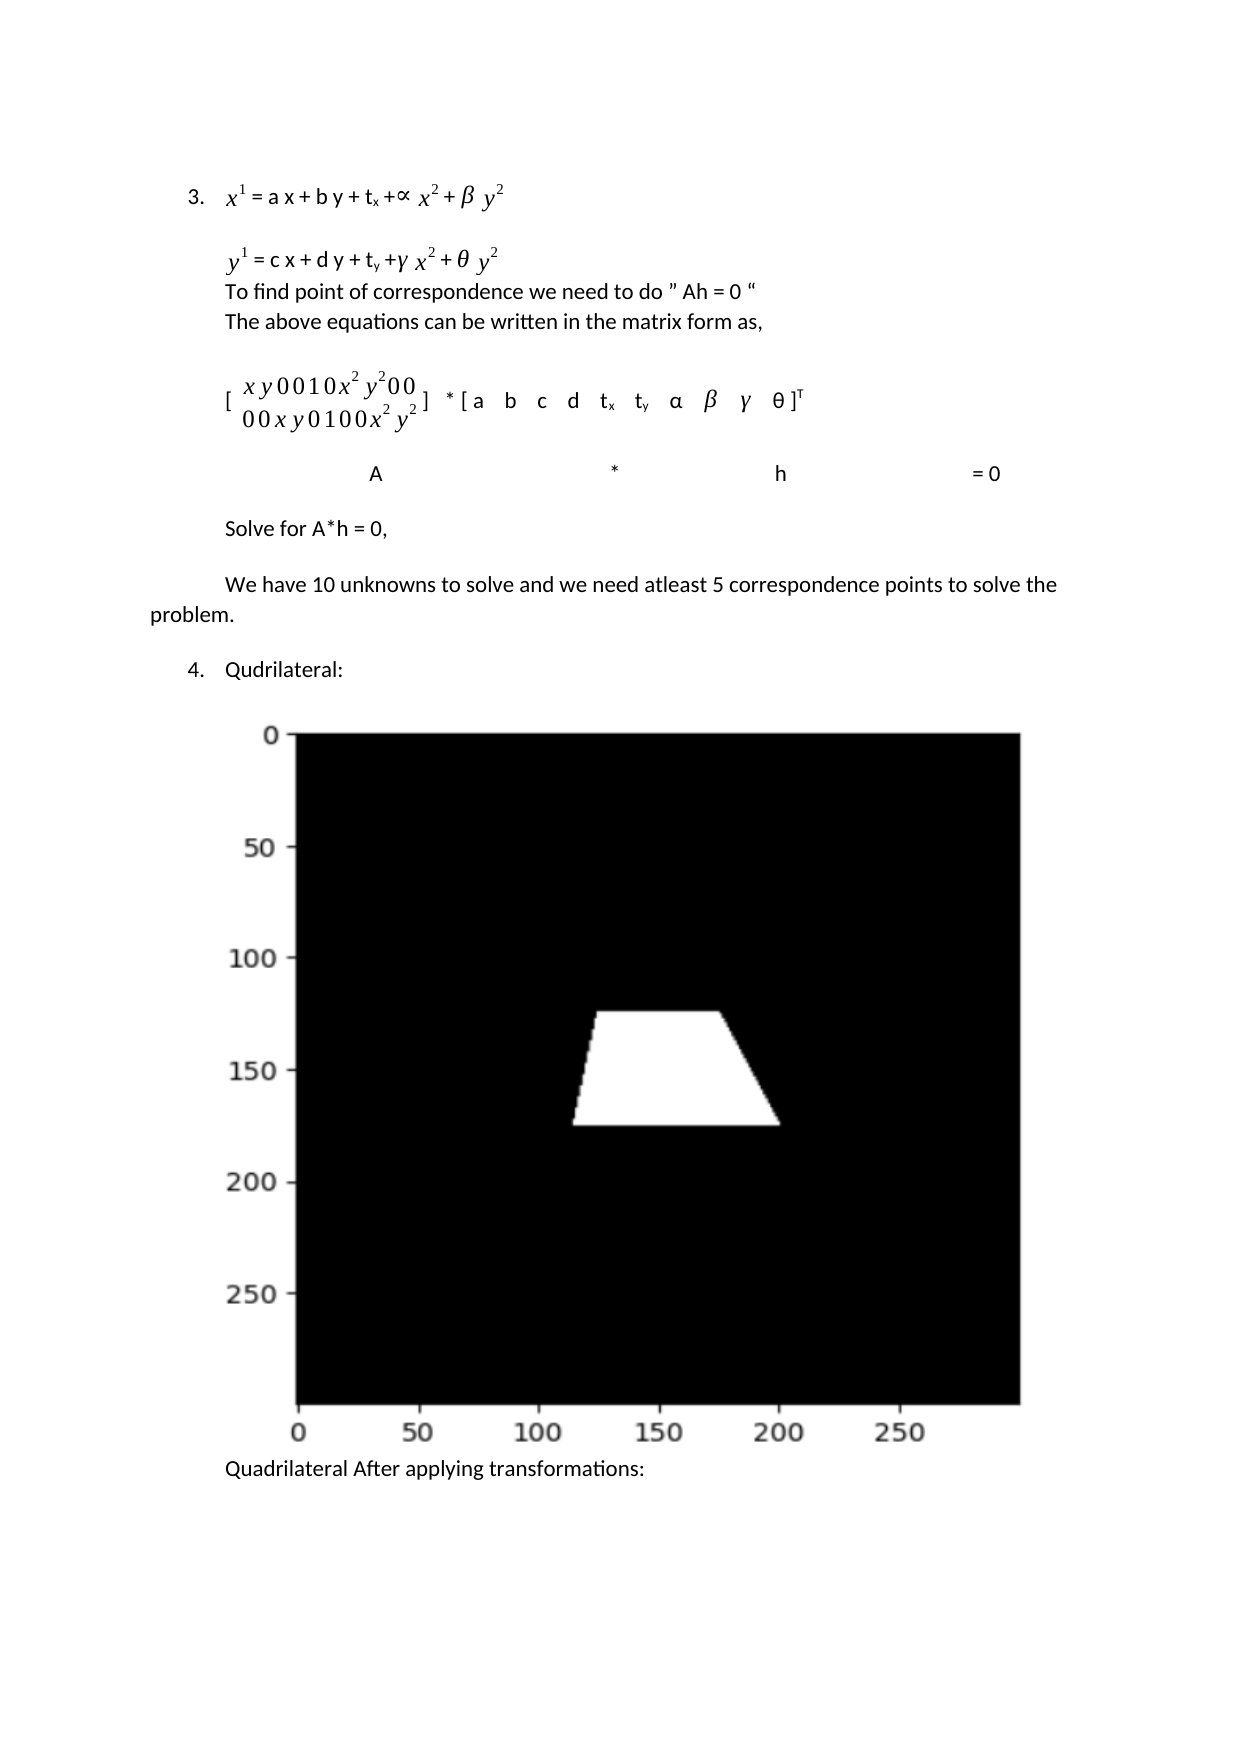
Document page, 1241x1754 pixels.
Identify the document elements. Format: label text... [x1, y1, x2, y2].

list Qudrilateral: [187, 655, 1090, 683]
picture [225, 715, 1033, 1452]
list Quadrilateral After applying transformations: [225, 1454, 1090, 1482]
list The above equations can be written in the matrix form as, [225, 307, 1090, 335]
list = a x + b y + tx + + [187, 180, 1090, 211]
list = c x + d y + ty + + [225, 244, 1090, 275]
text We have 10 unknowns to solve and we need atleast 5 correspondence points to solve the problem. [150, 570, 1090, 628]
list To find point of correspondence we need to do ” Ah = 0 “ [225, 277, 1090, 305]
text A * h = 0 [150, 459, 1090, 487]
list [ ] * [ a b c d tx ty α θ ]T [225, 368, 1090, 432]
text Solve for A*h = 0, [150, 514, 1090, 543]
